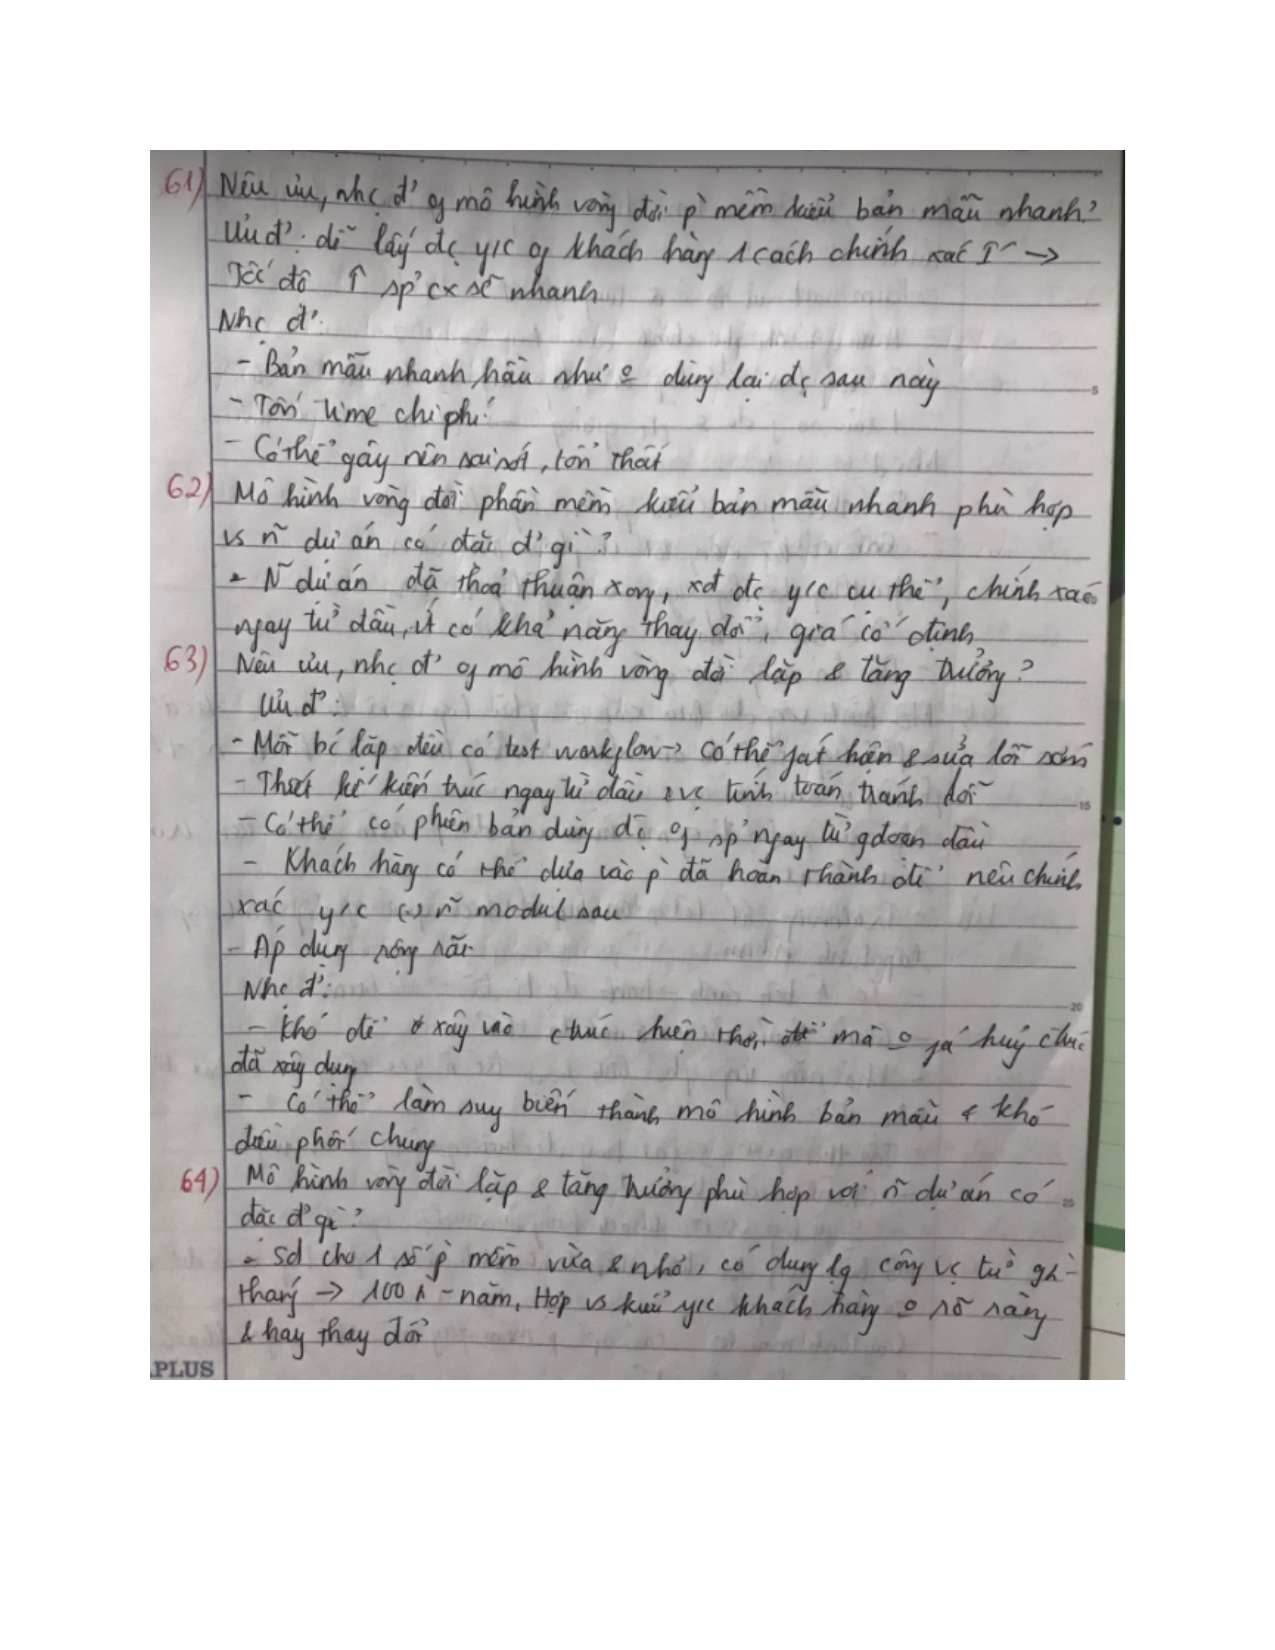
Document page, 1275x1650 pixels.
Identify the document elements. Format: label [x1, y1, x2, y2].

picture [150, 150, 1125, 1380]
